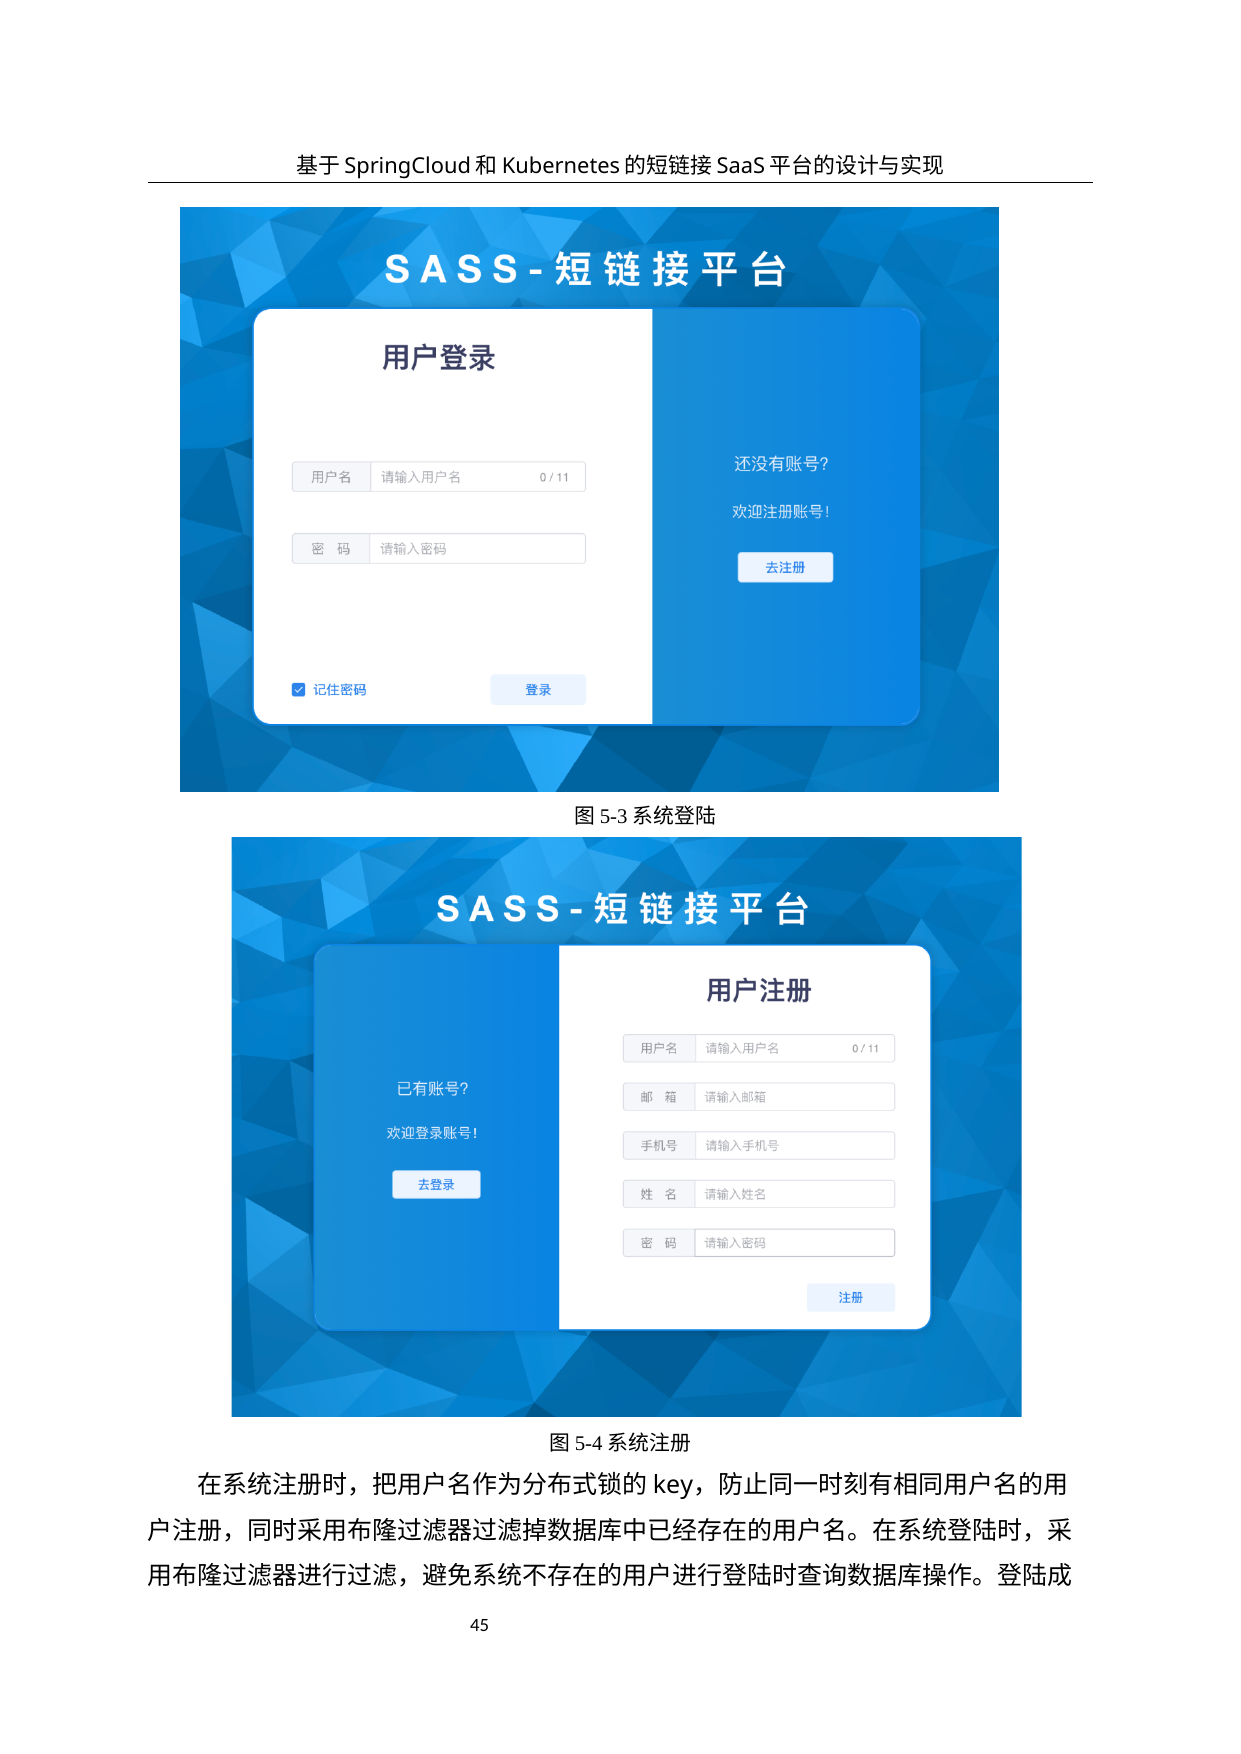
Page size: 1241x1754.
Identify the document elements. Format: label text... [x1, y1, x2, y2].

picture [180, 207, 999, 792]
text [148, 1465, 1093, 1592]
picture [231, 837, 1022, 1417]
text 图5-4 系统注册 [148, 1425, 1093, 1457]
text 图5-3 系统登陆 [148, 800, 1093, 830]
